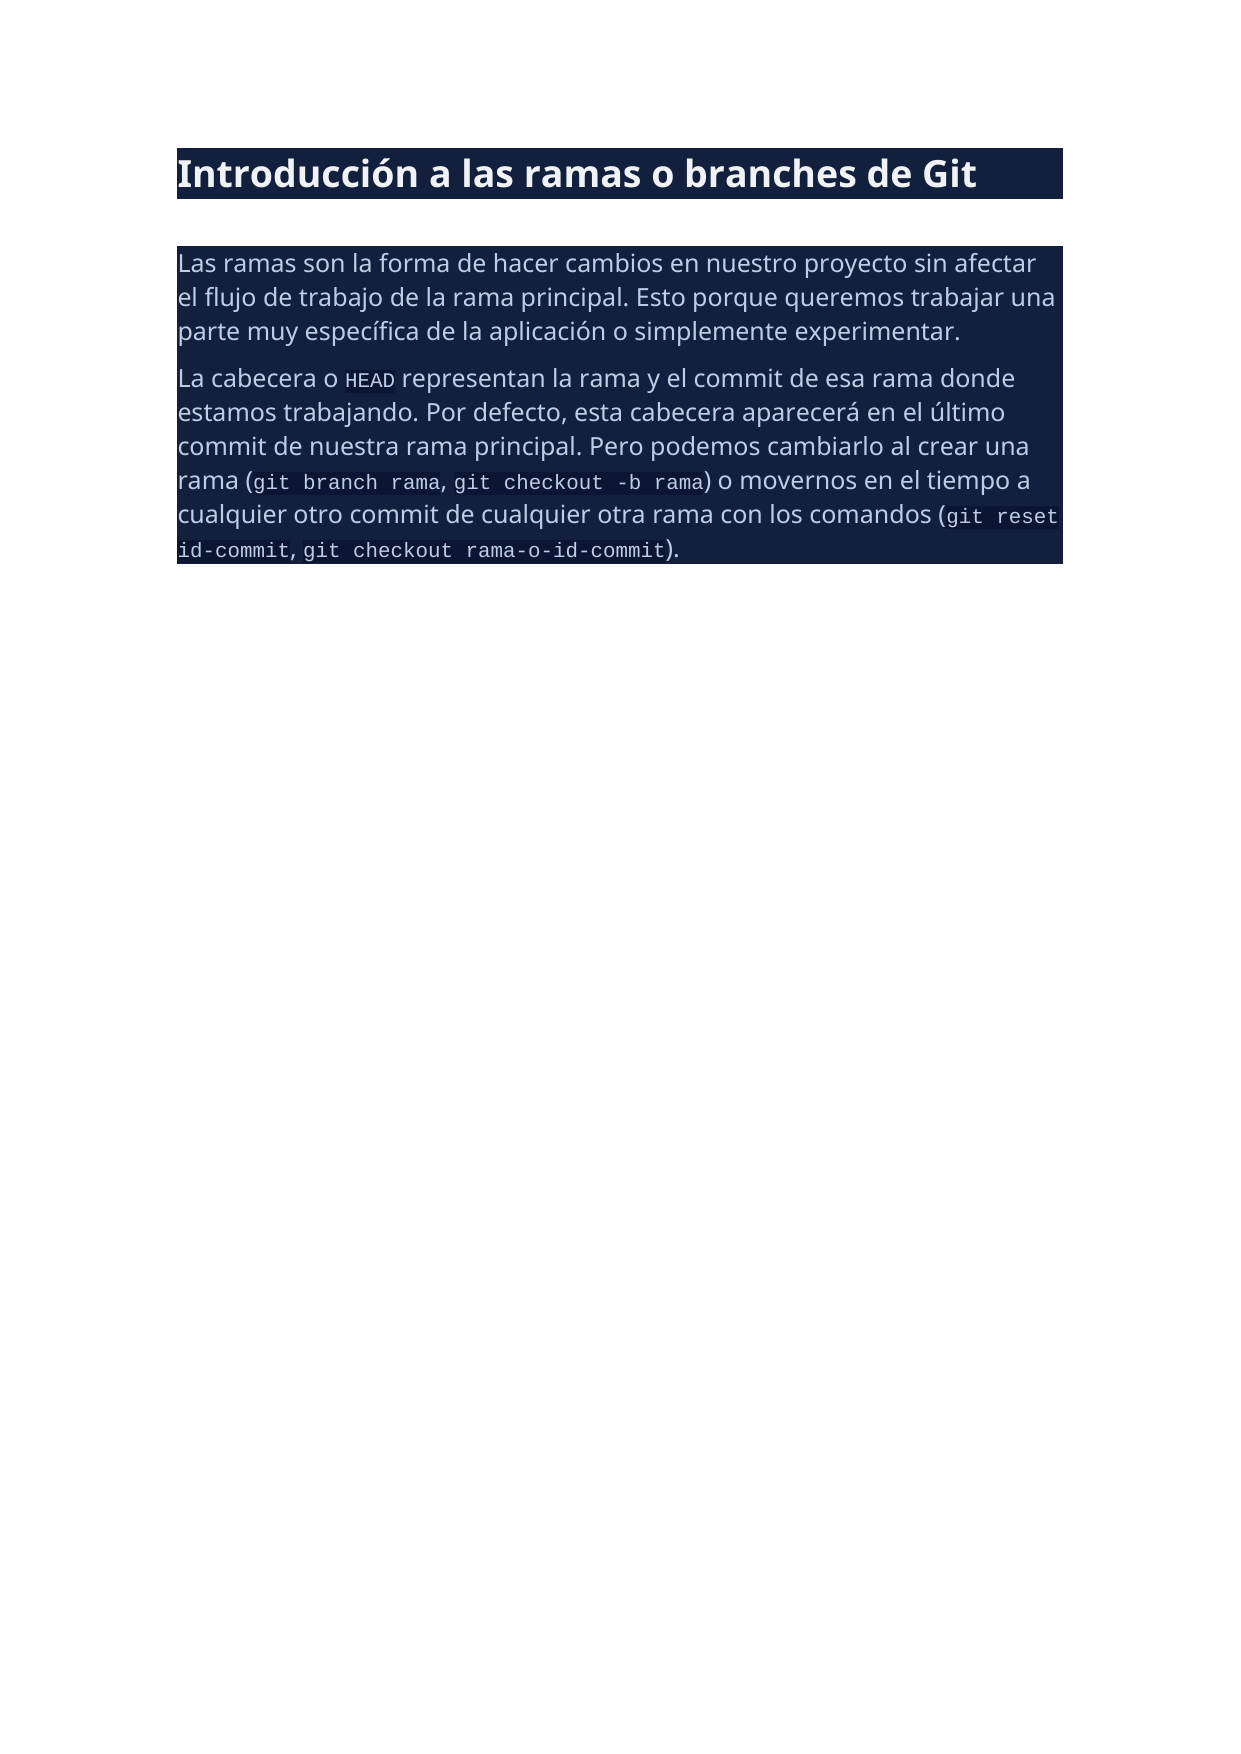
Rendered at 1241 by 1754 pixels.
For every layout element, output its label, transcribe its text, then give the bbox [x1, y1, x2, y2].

text La cabecera o HEAD representan la rama y el commit de esa rama donde estamos trabajando. Por defecto, esta cabecera aparecerá en el último commit de nuestra rama principal. Pero podemos cambiarlo al crear una rama (git branch rama, git checkout -b rama) o movernos en el tiempo a cualquier otro commit de cualquier otra rama con los comandos (git reset id-commit, git checkout rama-o-id-commit). [177, 360, 1063, 564]
text Las ramas son la forma de hacer cambios en nuestro proyecto sin afectar el flujo de trabajo de la rama principal. Esto porque queremos trabajar una parte muy específica de la aplicación o simplemente experimentar. [177, 246, 1063, 348]
subtitle Introducción a las ramas o branches de Git [177, 148, 1063, 199]
